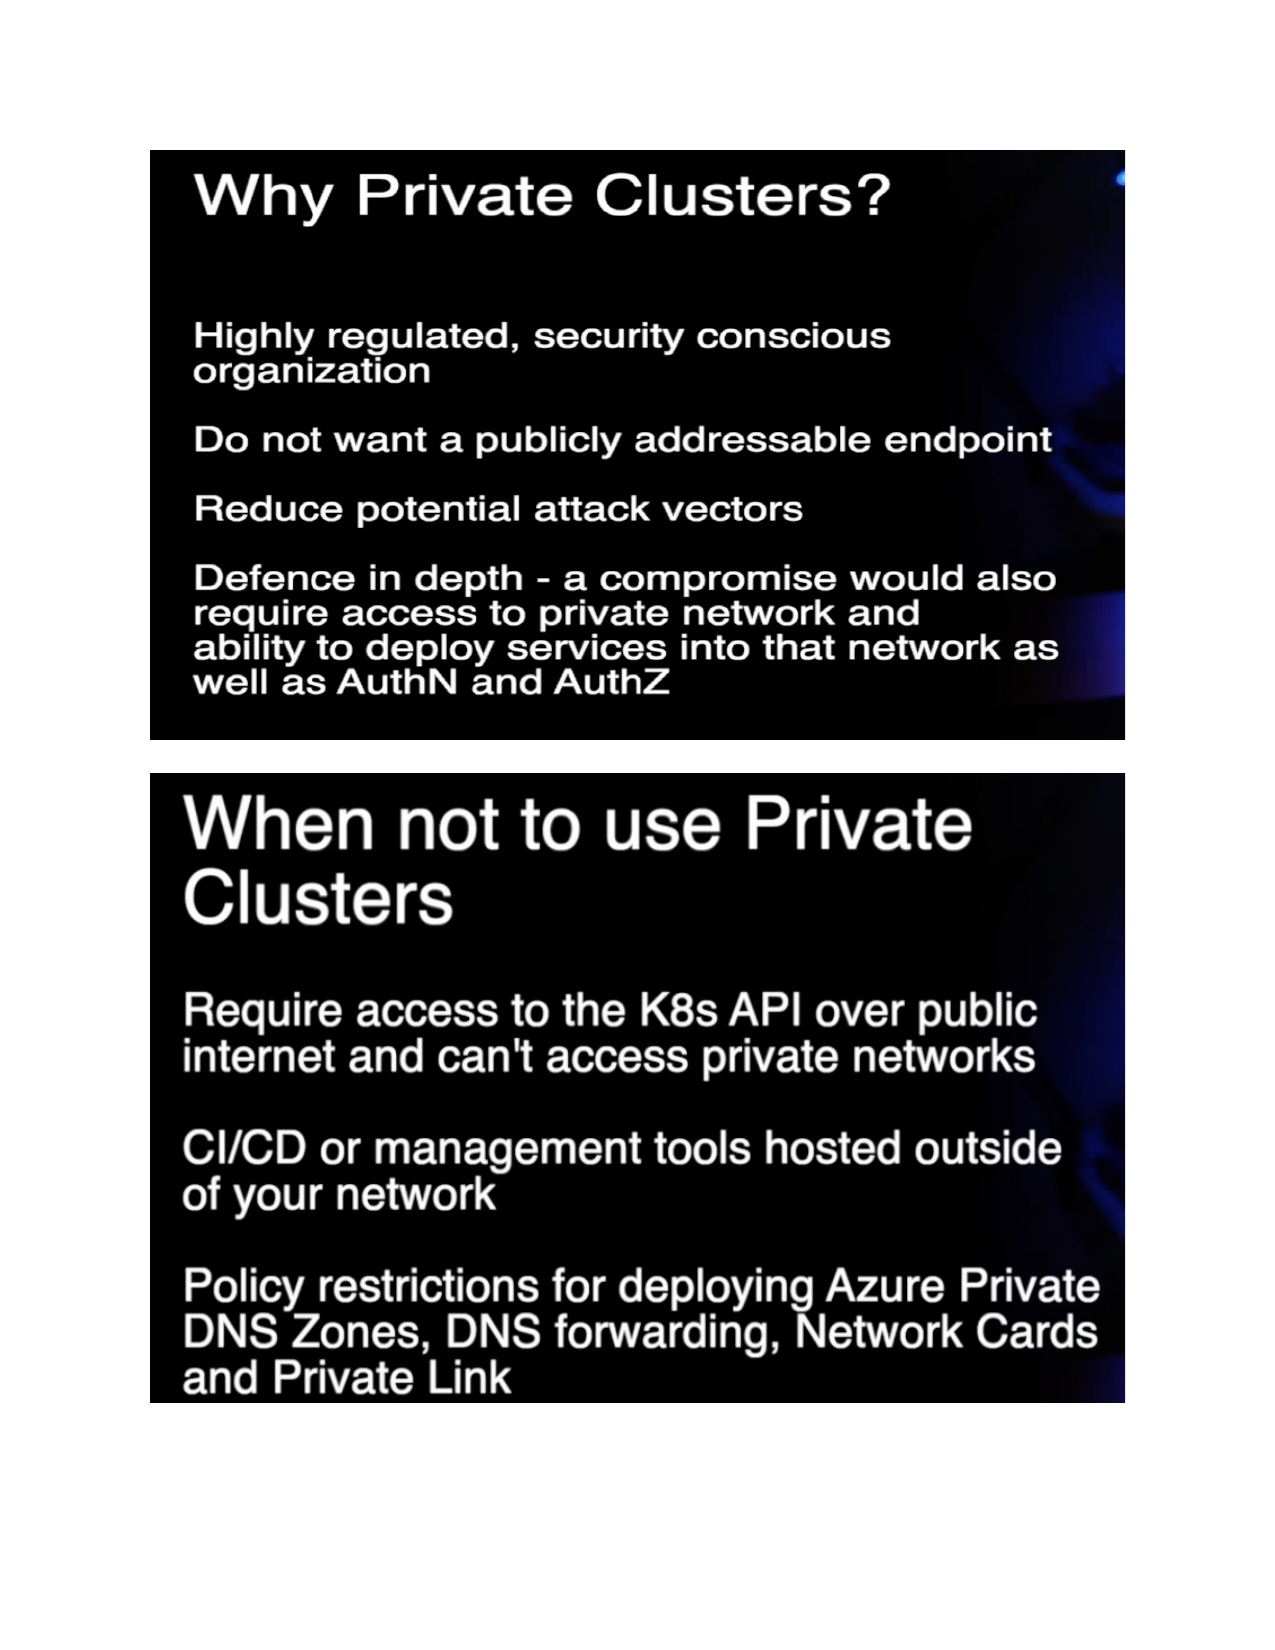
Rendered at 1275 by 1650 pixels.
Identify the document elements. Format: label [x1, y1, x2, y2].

picture [150, 150, 1125, 740]
picture [150, 773, 1125, 1403]
